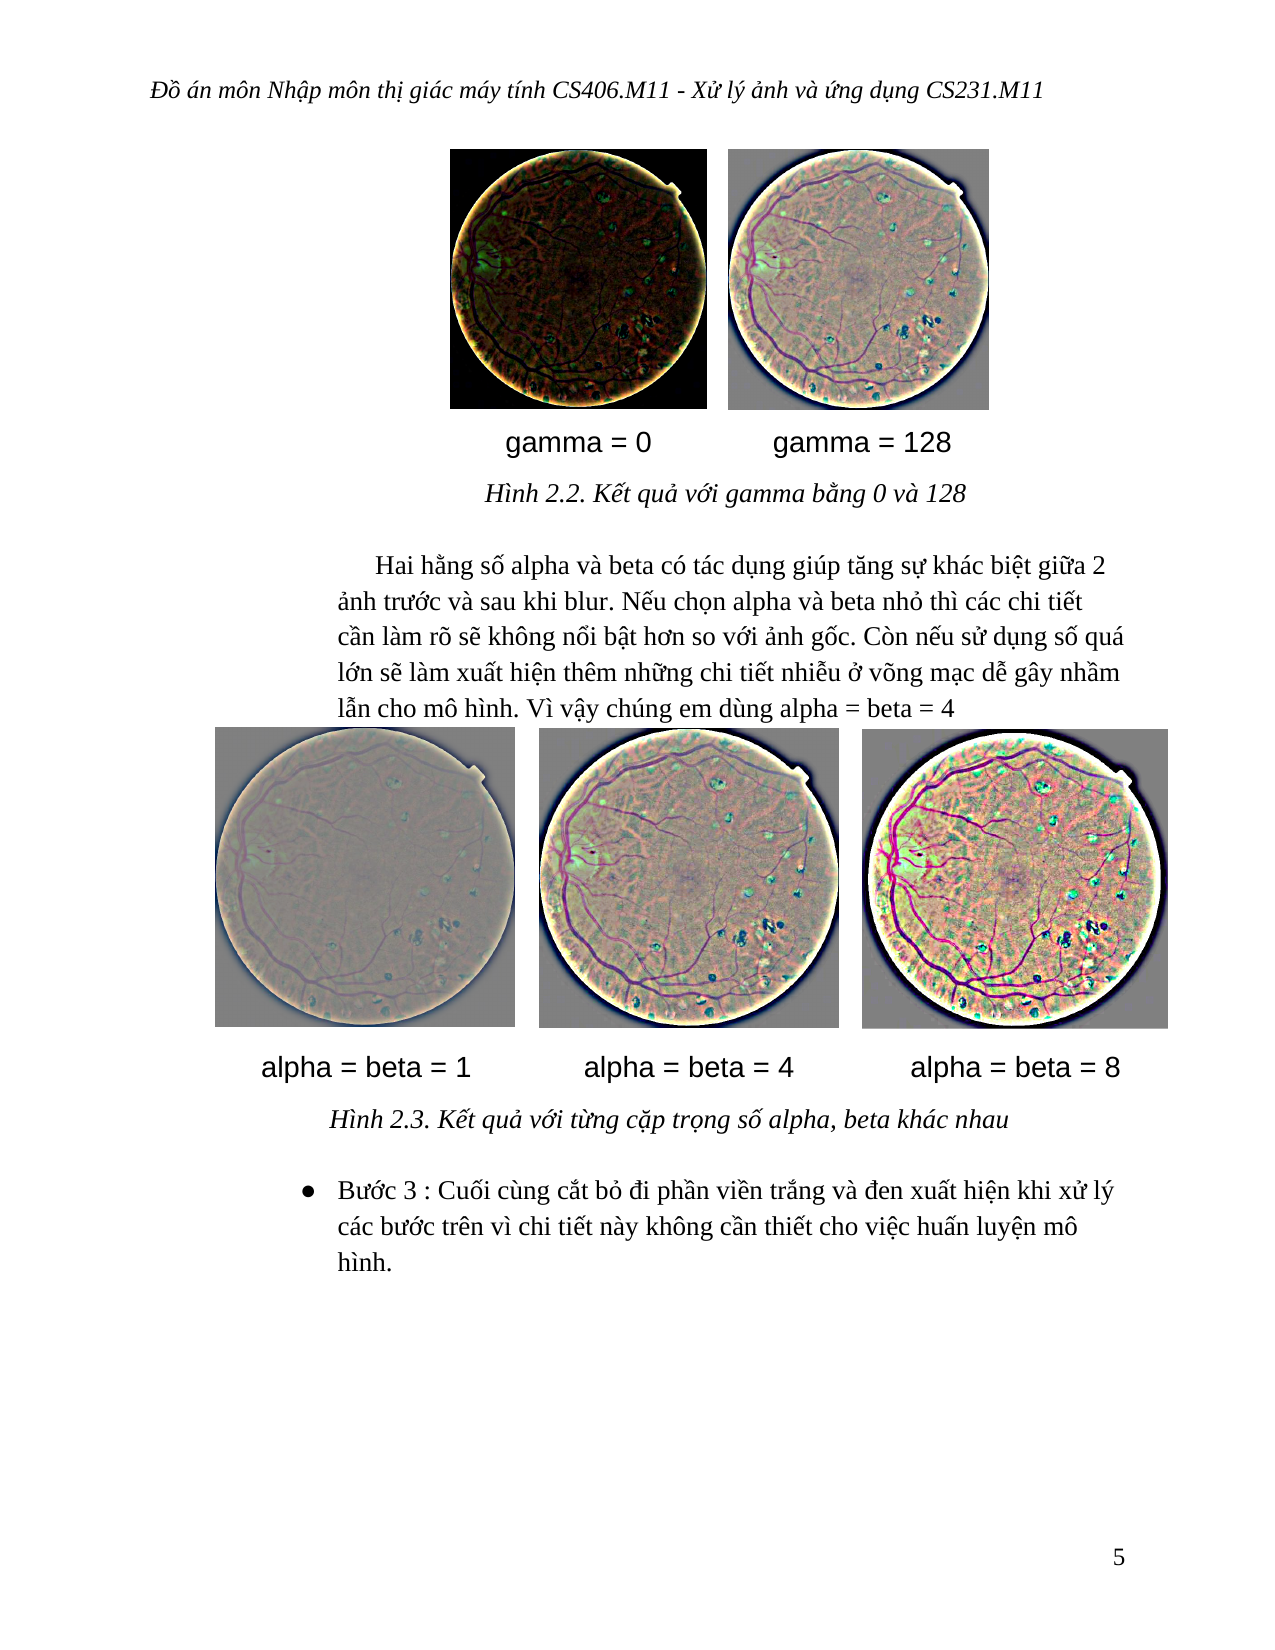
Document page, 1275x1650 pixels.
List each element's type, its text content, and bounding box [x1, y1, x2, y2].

text Hình 2.2. Kết quả với gamma bằng 0 và 128 [328, 477, 1125, 508]
picture [728, 149, 989, 410]
text Hình 2.3. Kết quả với từng cặp trọng số alpha, beta khác nhau [216, 1103, 1125, 1134]
picture [450, 149, 707, 409]
picture [215, 727, 515, 1027]
picture [862, 729, 1168, 1029]
list Bước 3 : Cuối cùng cắt bỏ đi phần viền trắng và đen xuất hiện khi xử lý các bước trên vì chi tiết này không cần thiết cho việc huấn luyện mô hình. [300, 1174, 1125, 1277]
picture [539, 728, 839, 1028]
text Hai hằng số alpha và beta có tác dụng giúp tăng sự khác biệt giữa 2 ảnh trước và sau khi blur. Nếu chọn alpha và beta nhỏ thì các chi tiết cần làm rõ sẽ không nổi bật hơn so với ảnh gốc. Còn nếu sử dụng số quá lớn sẽ làm xuất hiện thêm những chi tiết nhiễu ở võng mạc dễ gây nhầm lẫn cho mô hình. Vì vậy chúng em dùng alpha = beta = 4 [337, 549, 1125, 723]
